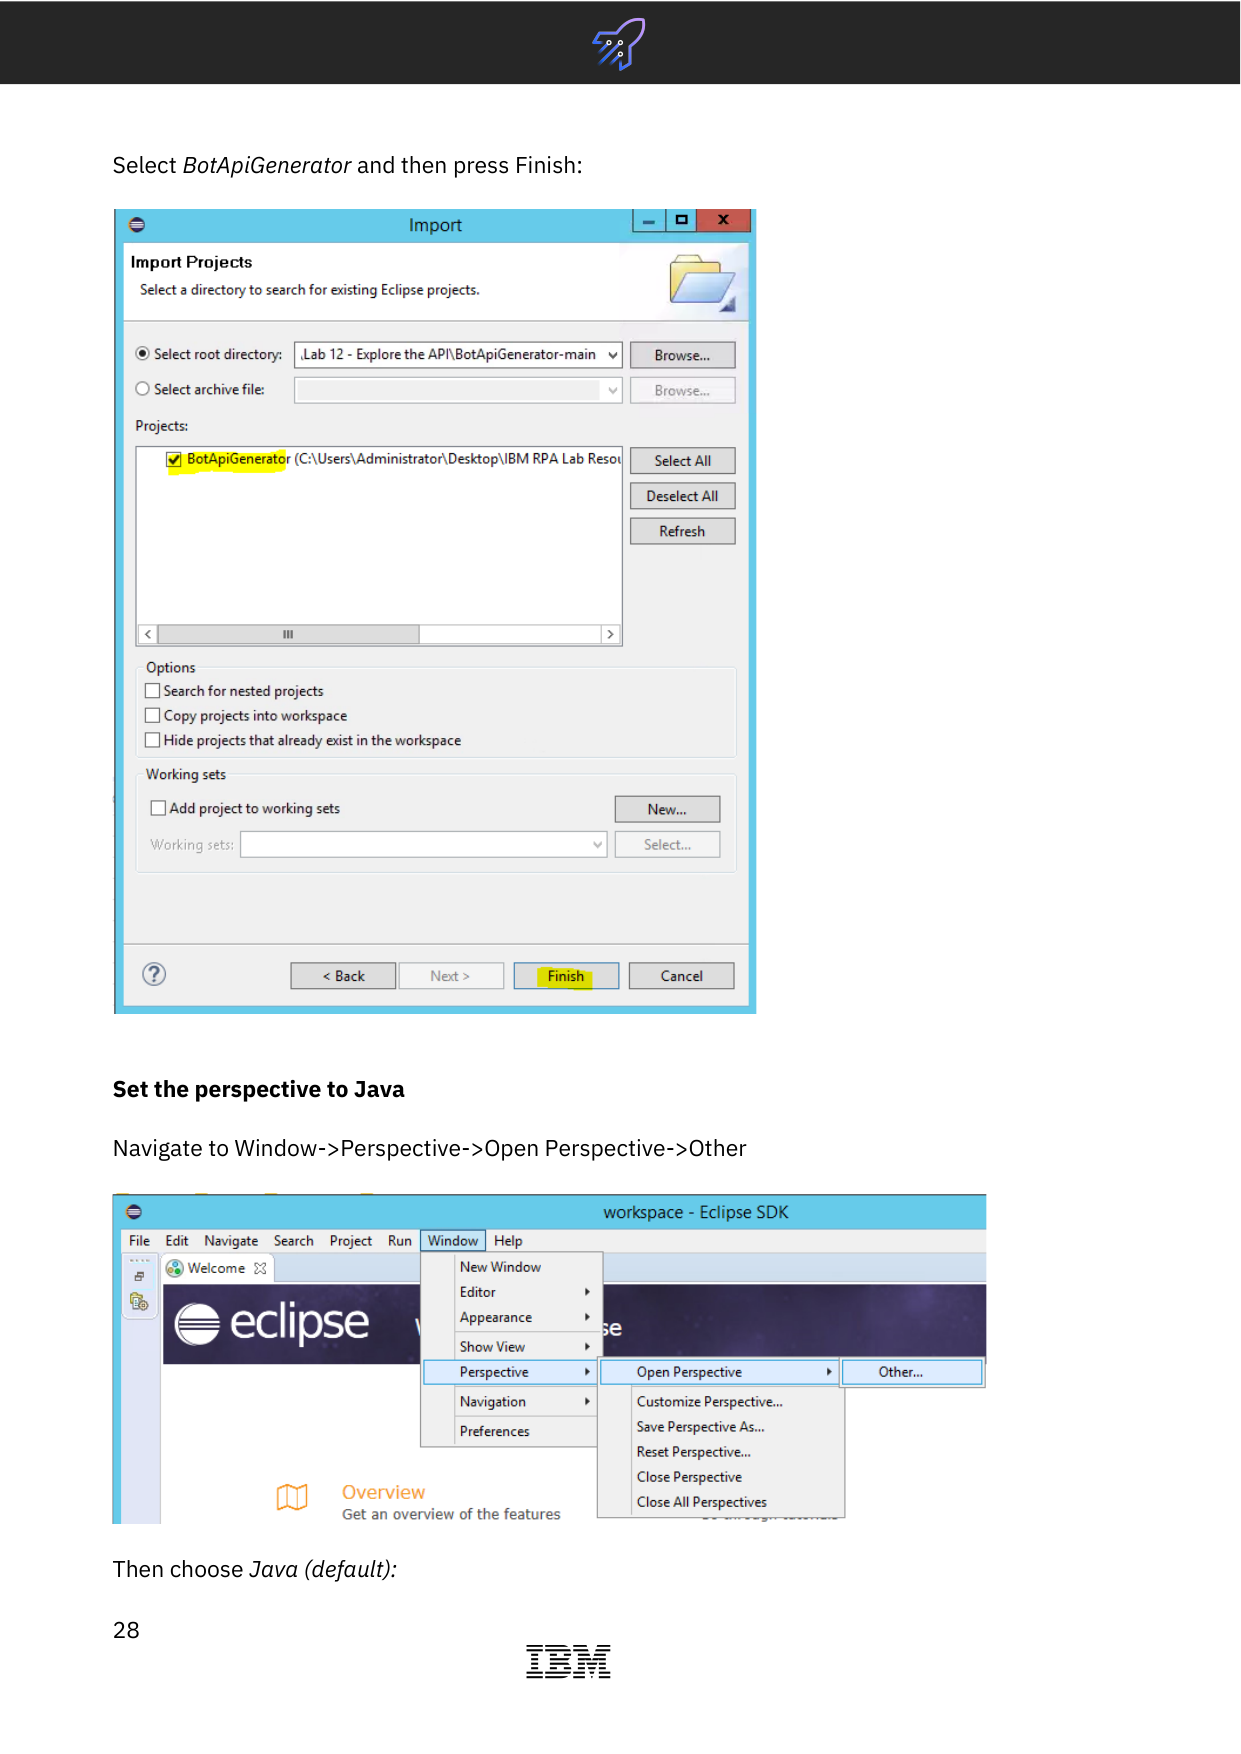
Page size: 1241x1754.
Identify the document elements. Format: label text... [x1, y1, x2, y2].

picture [526, 1645, 611, 1679]
text Then choose Java (default): [112, 1554, 1128, 1583]
text Navigate to Window->Perspective->Open Perspective->Other [112, 1133, 1128, 1163]
text Select BotApiGenerator and then press Finish: [112, 150, 1128, 180]
picture [112, 209, 757, 1014]
text Set the perspective to Java [112, 1073, 1128, 1103]
picture [112, 1192, 987, 1524]
picture [588, 14, 649, 75]
